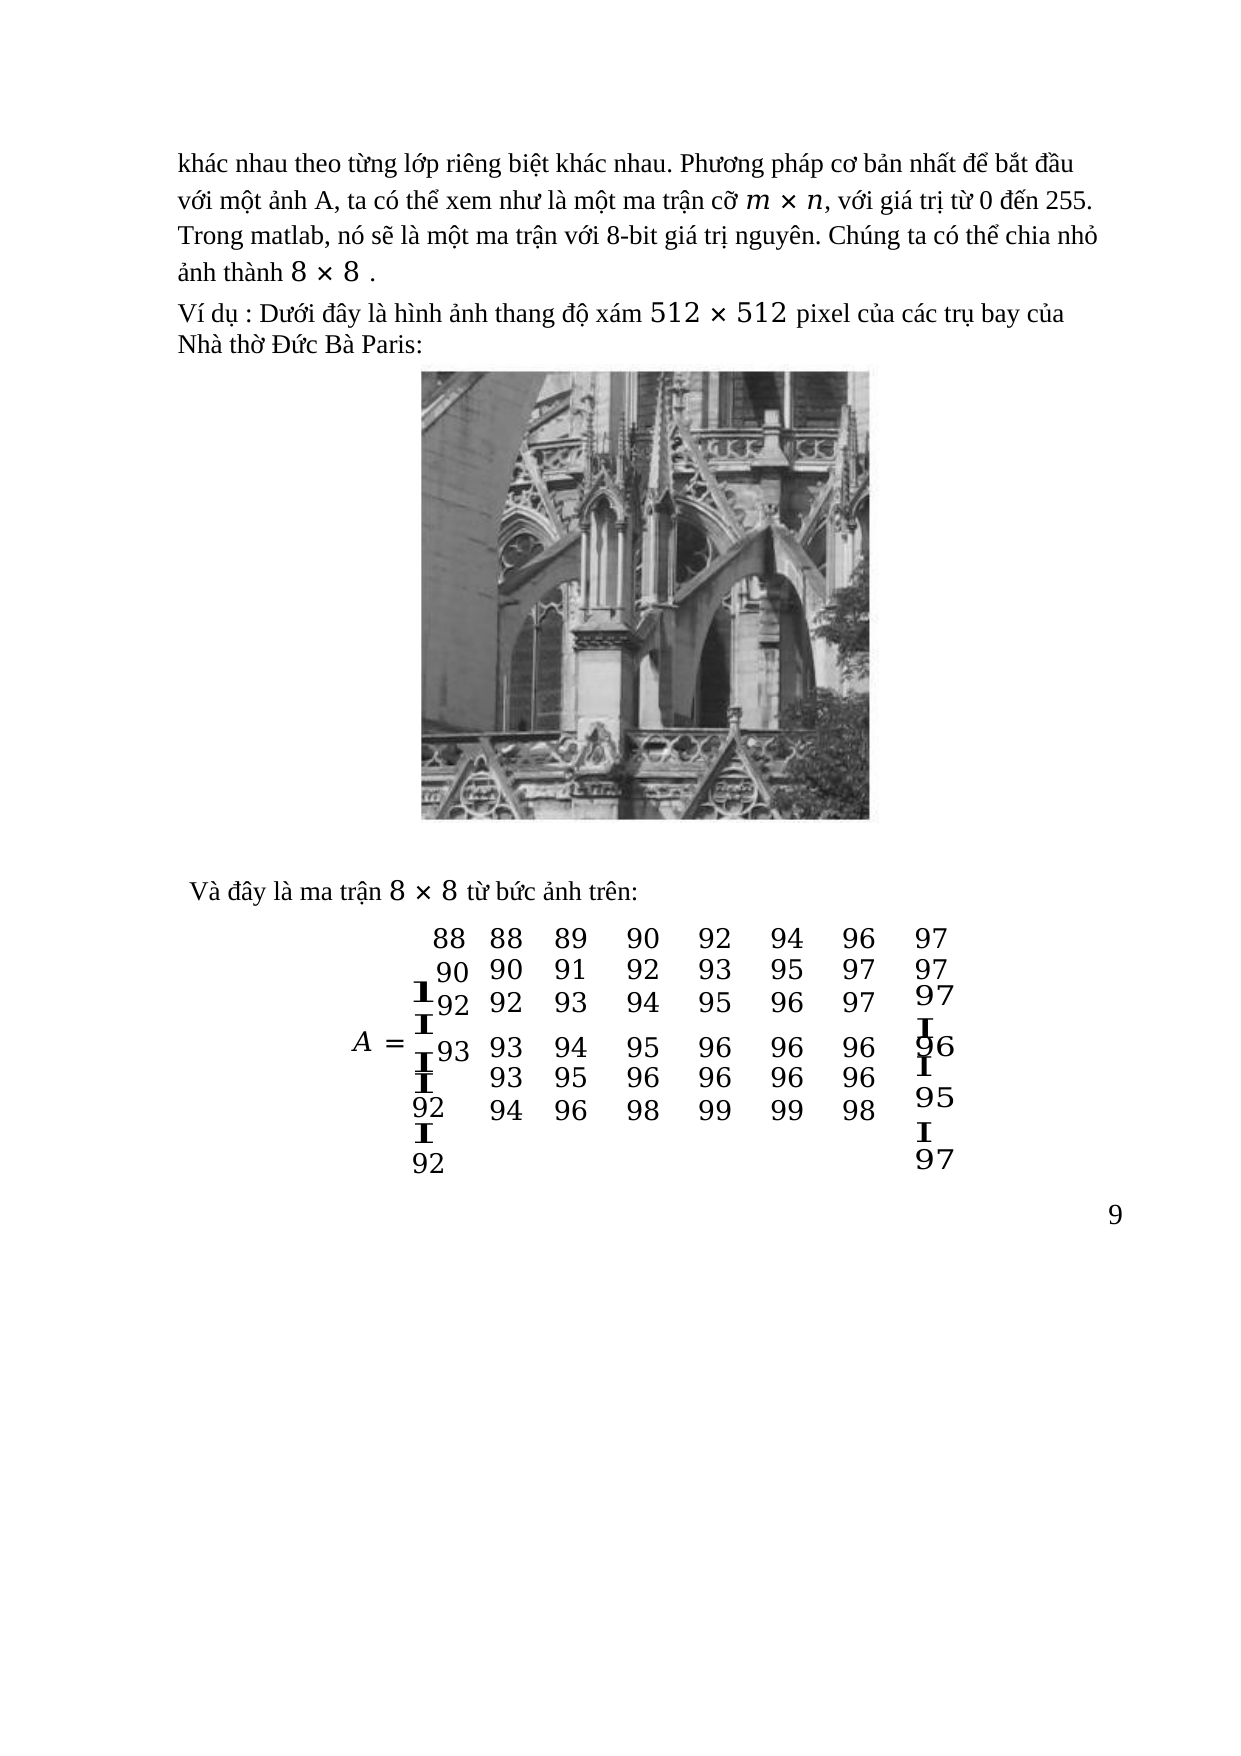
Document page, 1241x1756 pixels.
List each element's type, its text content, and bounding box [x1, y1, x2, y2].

text khác nhau theo từng lớp riêng biệt khác nhau. Phương pháp cơ bản nhất để bắt đầu với một ảnh A, ta có thể xem như là một ma trận cỡ 𝑚 × 𝑛, với giá trị từ 0 đến 255. Trong matlab, nó sẽ là một ma trận với 8-bit giá trị nguyên. Chúng ta có thể chia nhỏ ảnh thành 8 × 8 . [177, 147, 1100, 287]
picture [420, 364, 879, 823]
subtitle 9 [0, 1197, 1123, 1230]
text 𝐴 = [927, 1024, 1240, 1057]
text 𝐴 = [349, 1024, 929, 1057]
text Và đây là ma trận 8 × 8 từ bức ảnh trên: [189, 873, 1240, 906]
text Ví dụ : Dưới đây là hình ảnh thang độ xám 512 × 512 pixel của các trụ bay của Nhà thờ Đức Bà Paris: [177, 296, 1098, 359]
